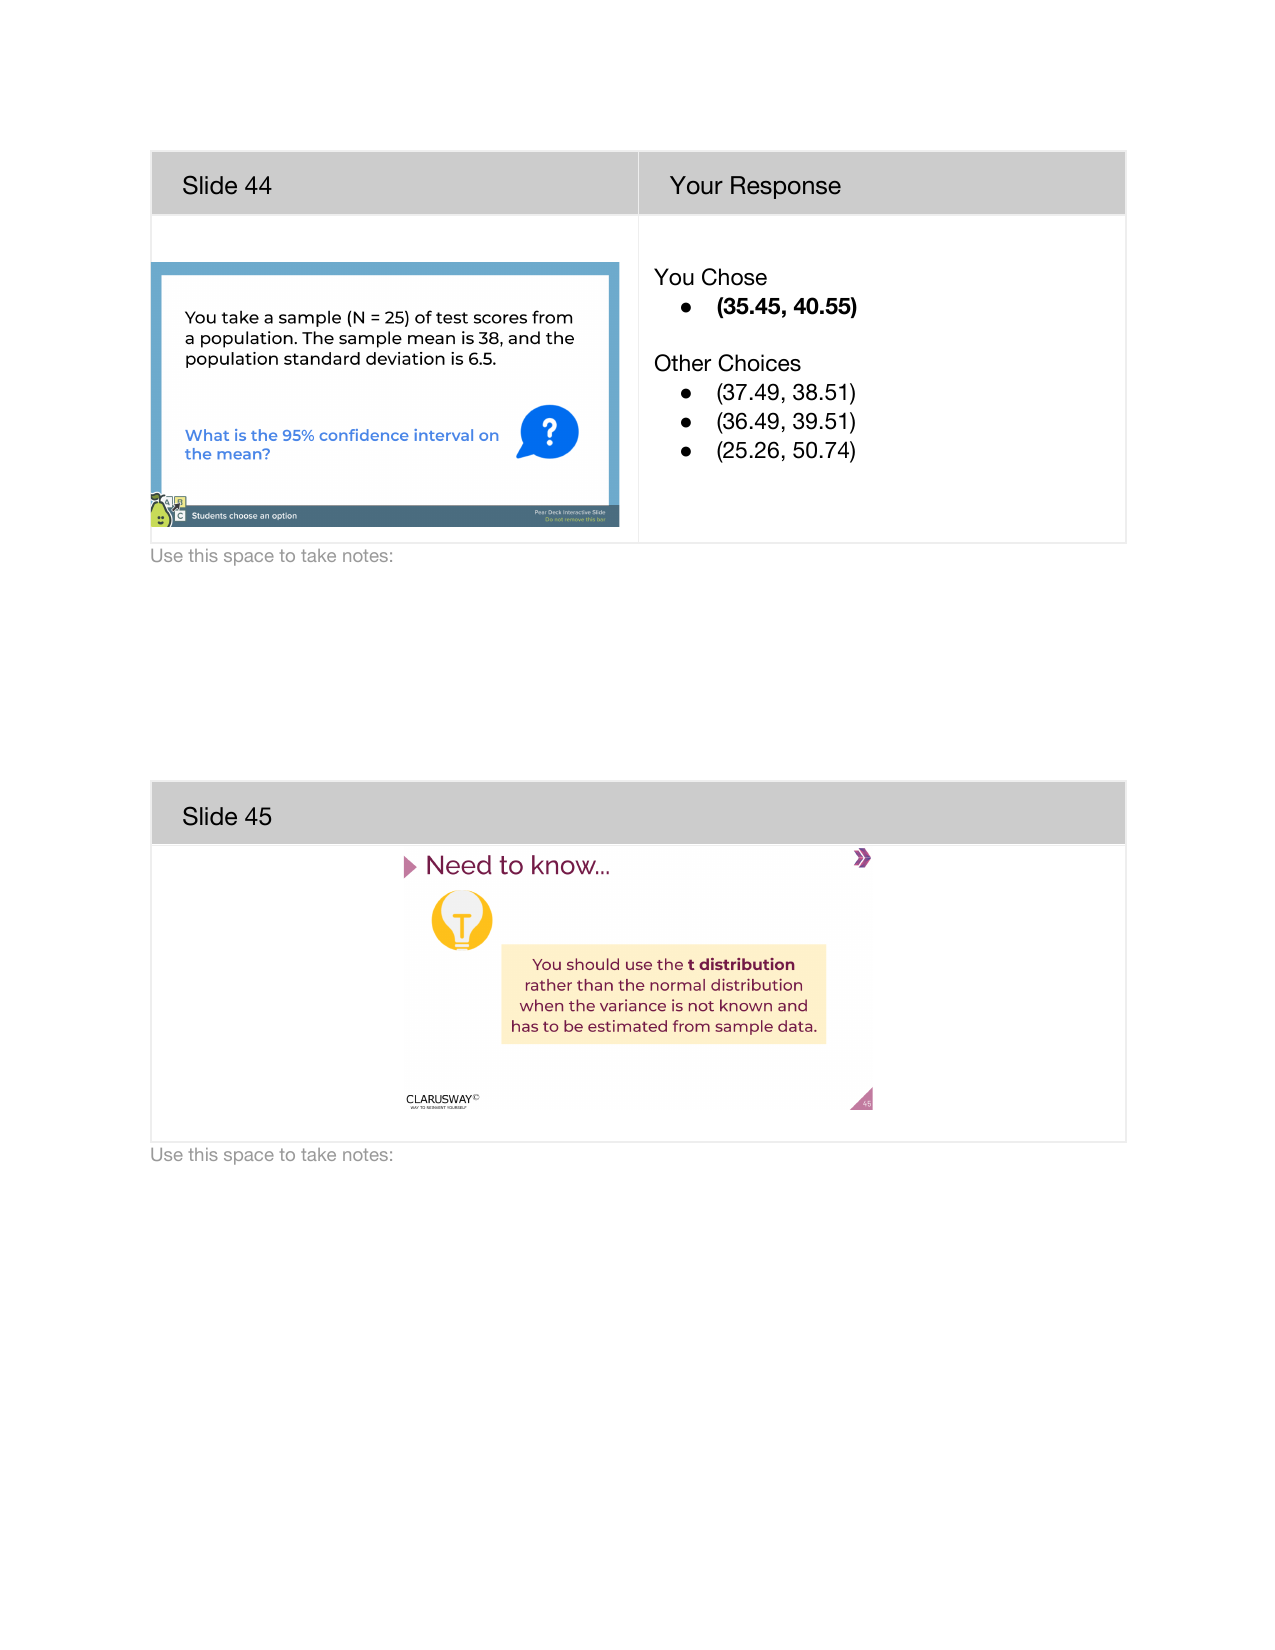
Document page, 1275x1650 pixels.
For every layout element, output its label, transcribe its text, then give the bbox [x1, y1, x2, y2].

table_cell [152, 846, 1125, 1141]
picture [150, 262, 620, 527]
text Use this space to take notes: [150, 544, 1125, 567]
table_header Your Response [639, 152, 1125, 214]
table_header Slide 44 [152, 152, 638, 214]
table_cell [152, 216, 638, 542]
table_header Slide 45 [152, 782, 1125, 844]
text Use this space to take notes: [150, 1143, 1125, 1166]
picture [403, 846, 873, 1110]
table_cell You Chose (35.45, 40.55) Other Choices (37.49, 38.51) (36.49, 39.51) (25.26, 50.74) [639, 216, 1125, 542]
